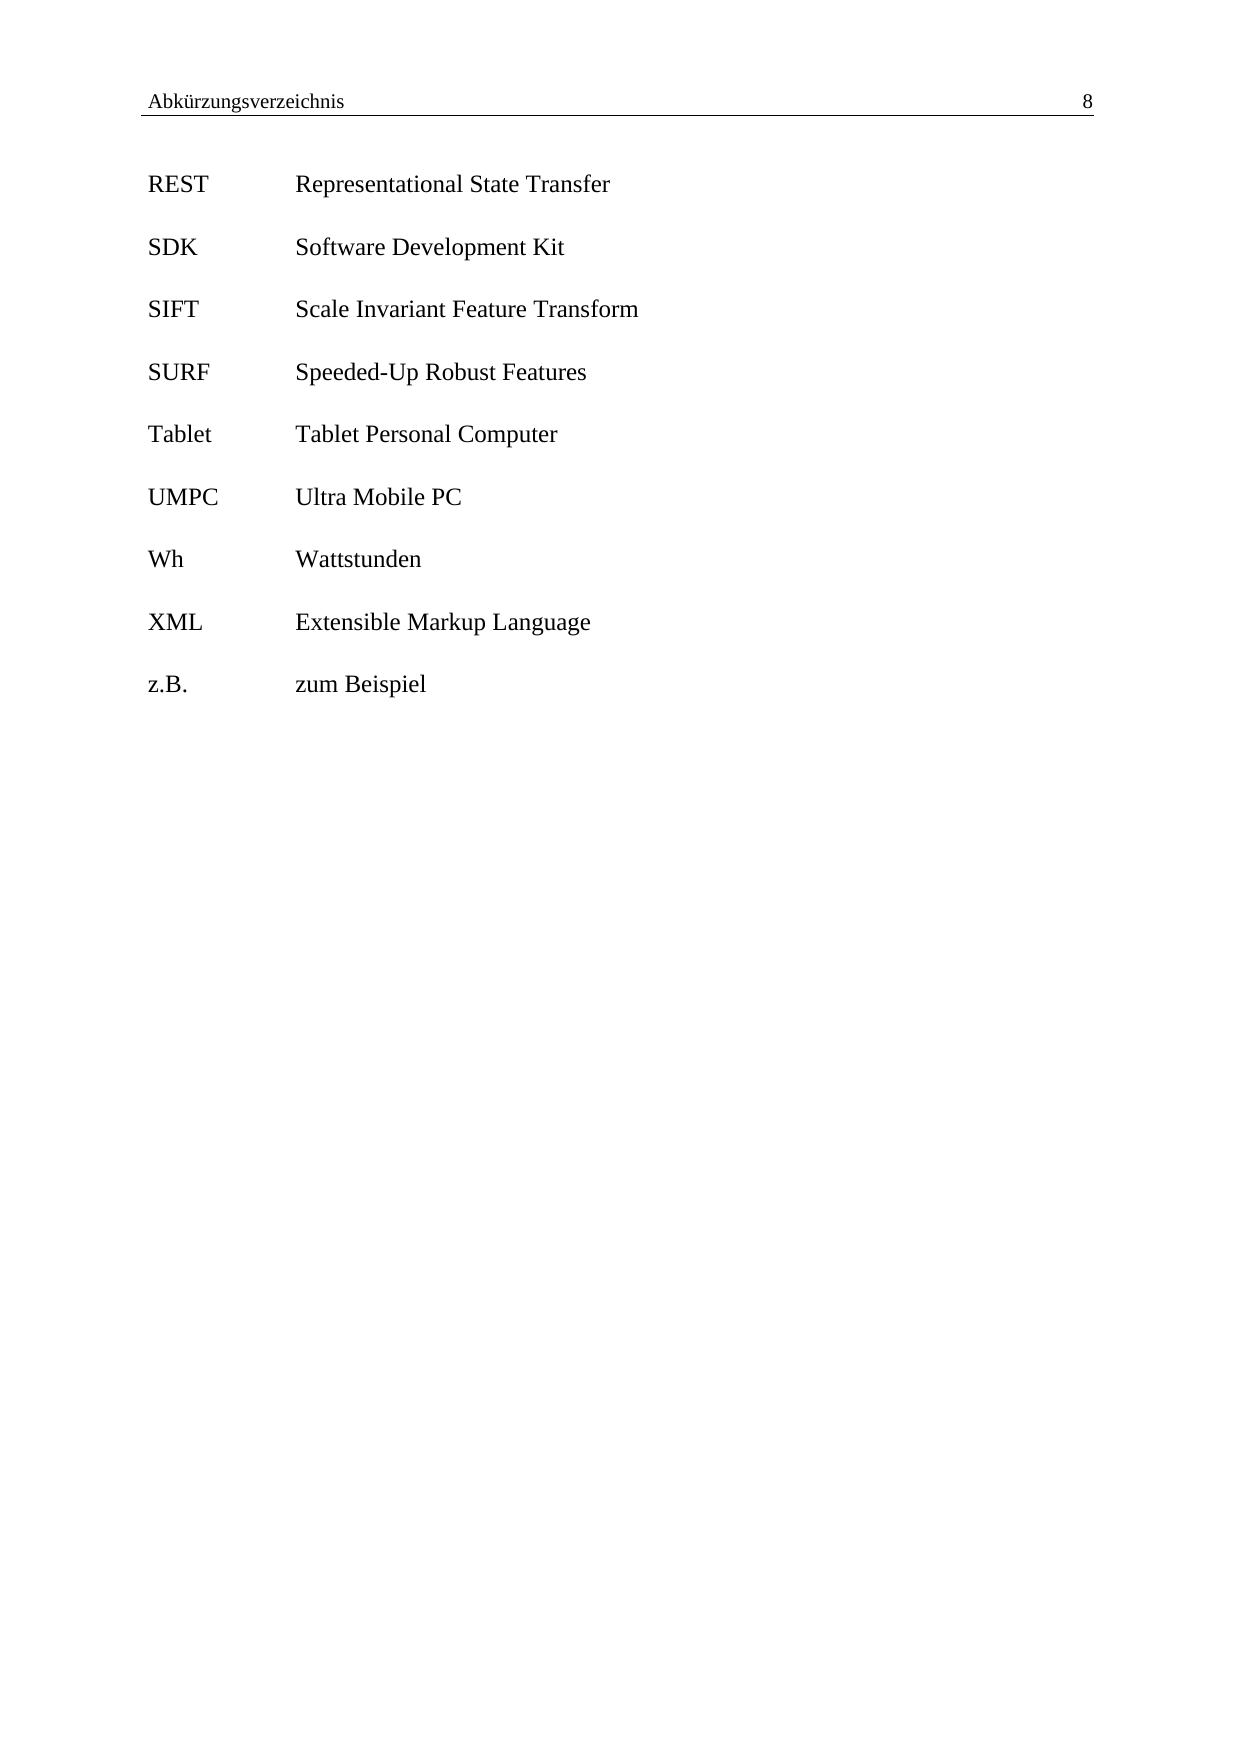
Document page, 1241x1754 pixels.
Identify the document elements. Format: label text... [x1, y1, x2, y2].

text REST Representational State Transfer [148, 161, 1093, 198]
text UMPC Ultra Mobile PC [148, 473, 1093, 511]
text Tablet Tablet Personal Computer [148, 411, 1093, 448]
text XML Extensible Markup Language [148, 598, 1093, 636]
text z.B. zum Beispiel [148, 661, 1093, 698]
text SURF Speeded-Up Robust Features [148, 348, 1093, 386]
text SIFT Scale Invariant Feature Transform [148, 286, 1093, 323]
text SDK Software Development Kit [148, 223, 1093, 261]
text Wh Wattstunden [148, 536, 1093, 573]
